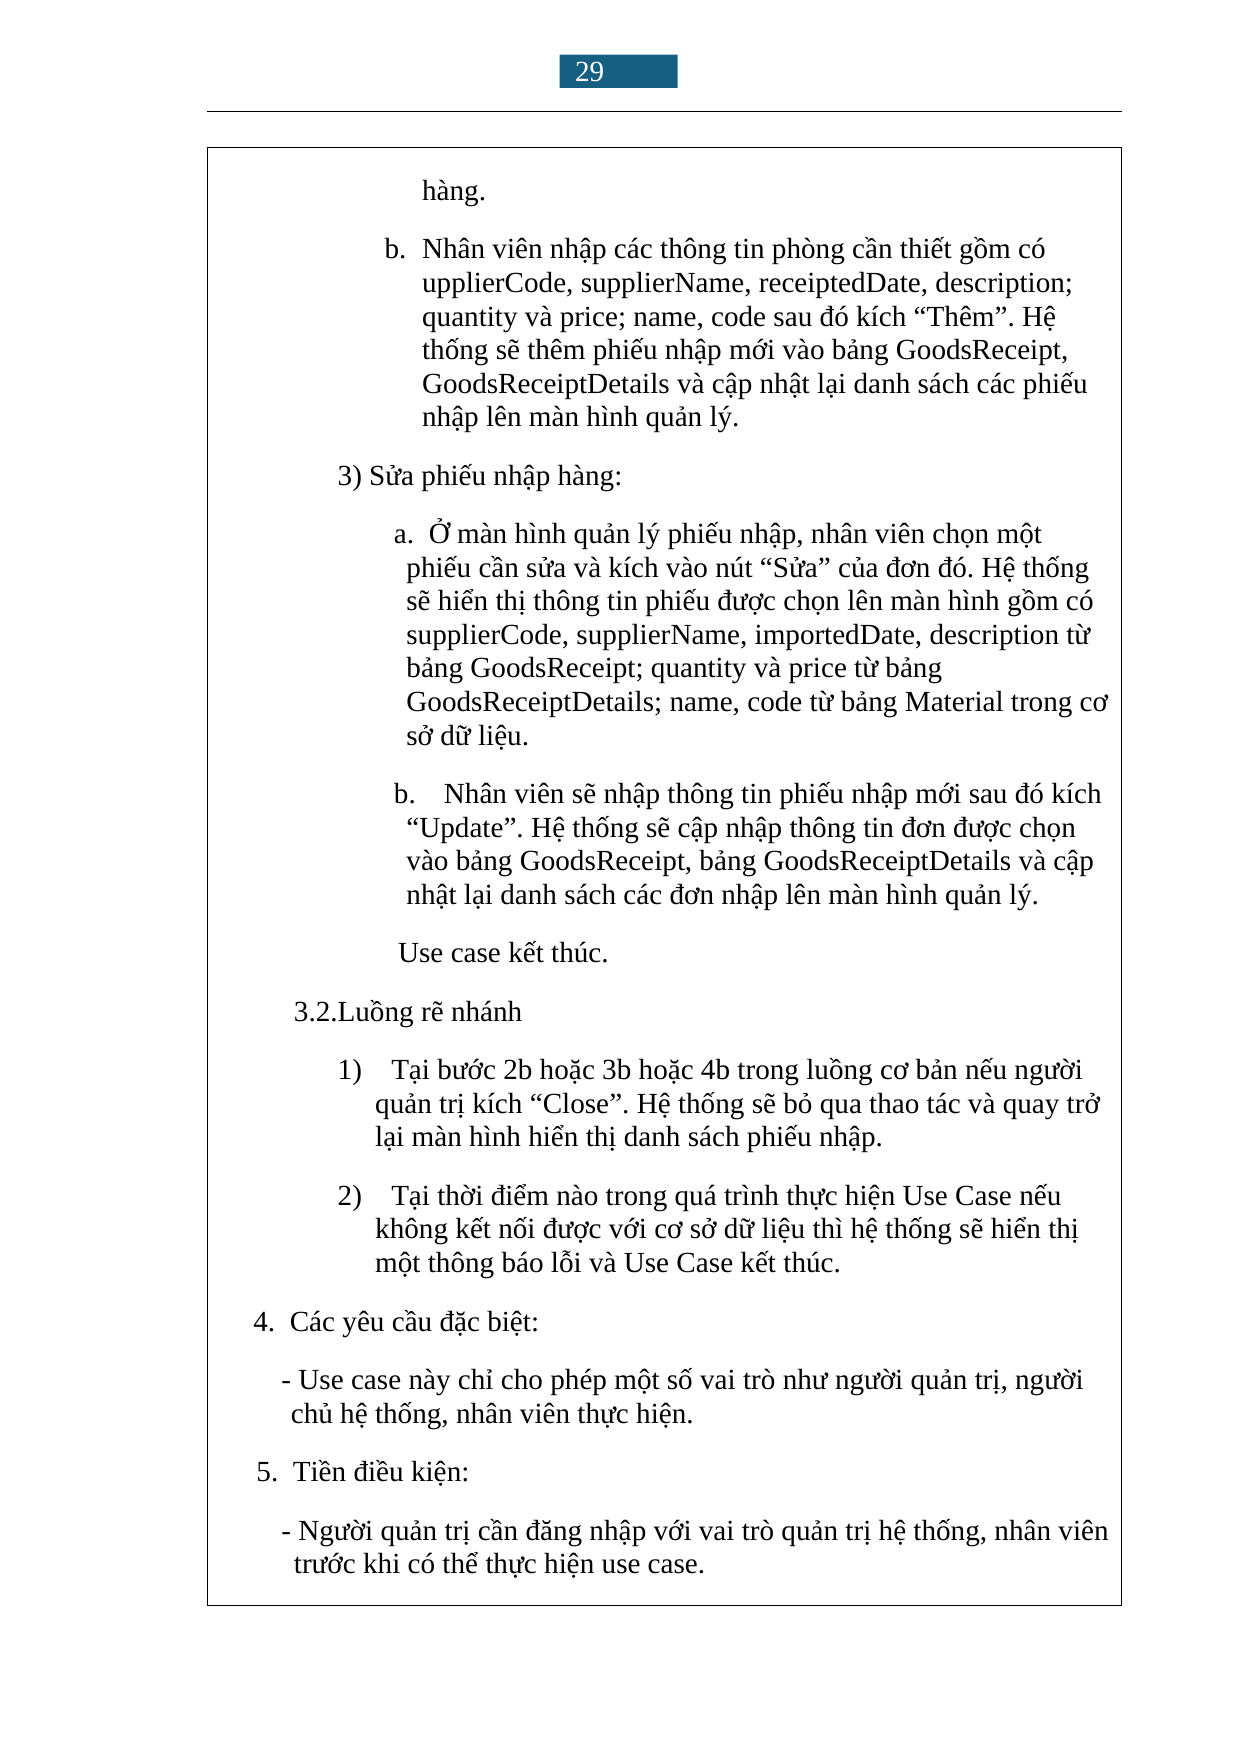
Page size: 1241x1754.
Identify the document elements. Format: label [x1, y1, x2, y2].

table_header [208, 148, 1121, 1605]
